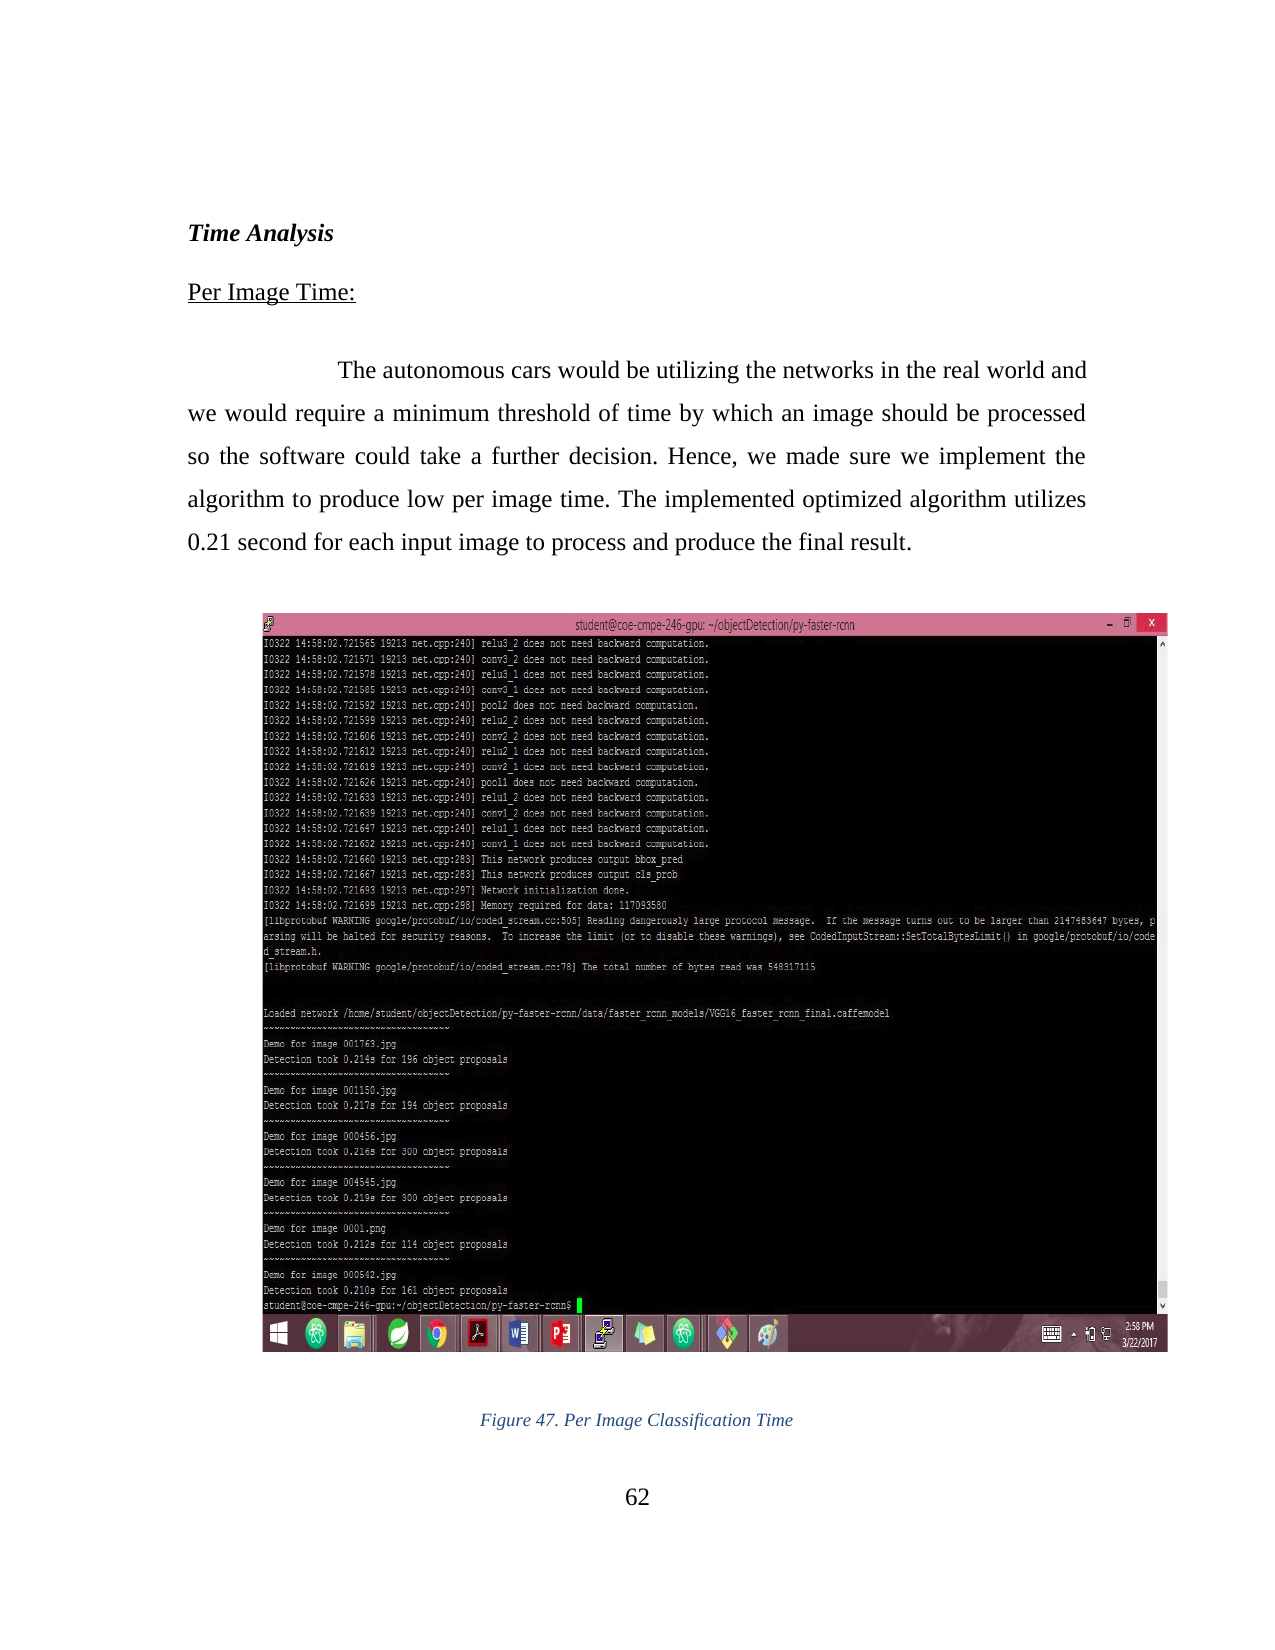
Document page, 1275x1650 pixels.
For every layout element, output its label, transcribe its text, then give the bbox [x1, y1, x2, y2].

picture [262, 613, 1168, 1352]
subtitle Time Analysis [187, 195, 1087, 253]
text The autonomous cars would be utilizing the networks in the real world and we would require a minimum threshold of time by which an image should be processed so the software could take a further decision. Hence, we made sure we implement the algorithm to produce low per image time. The implemented optimized algorithm utilizes 0.21 second for each input image to process and produce the final result. [187, 355, 1087, 556]
subtitle Per Image Time: [187, 253, 1087, 312]
text Figure 47. Per Image Classification Time [187, 1409, 1087, 1430]
